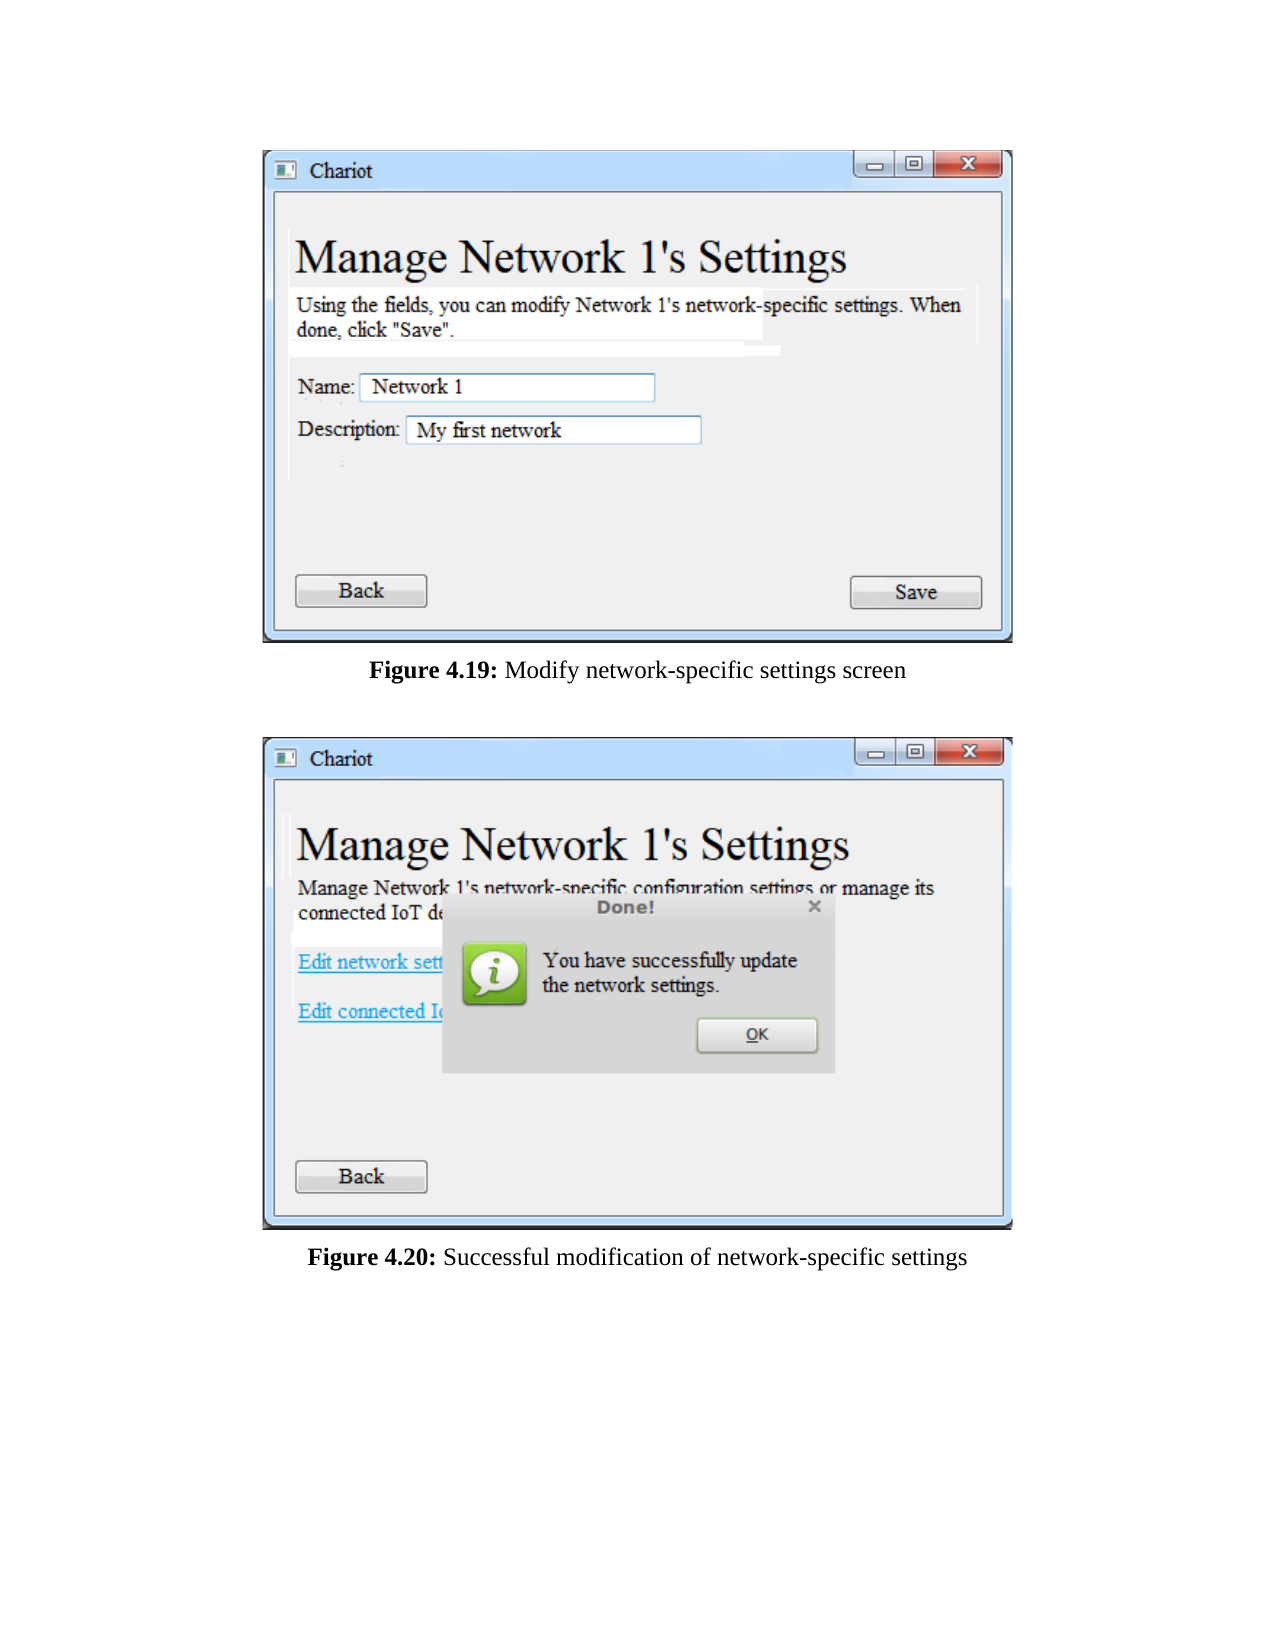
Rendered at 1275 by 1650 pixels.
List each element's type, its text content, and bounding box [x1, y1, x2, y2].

picture [262, 737, 1013, 1230]
picture [262, 150, 1013, 643]
text Figure 4.19: Modify network-specific settings screen [187, 655, 1087, 683]
text Figure 4.20: Successful modification of network-specific settings [187, 1242, 1087, 1271]
